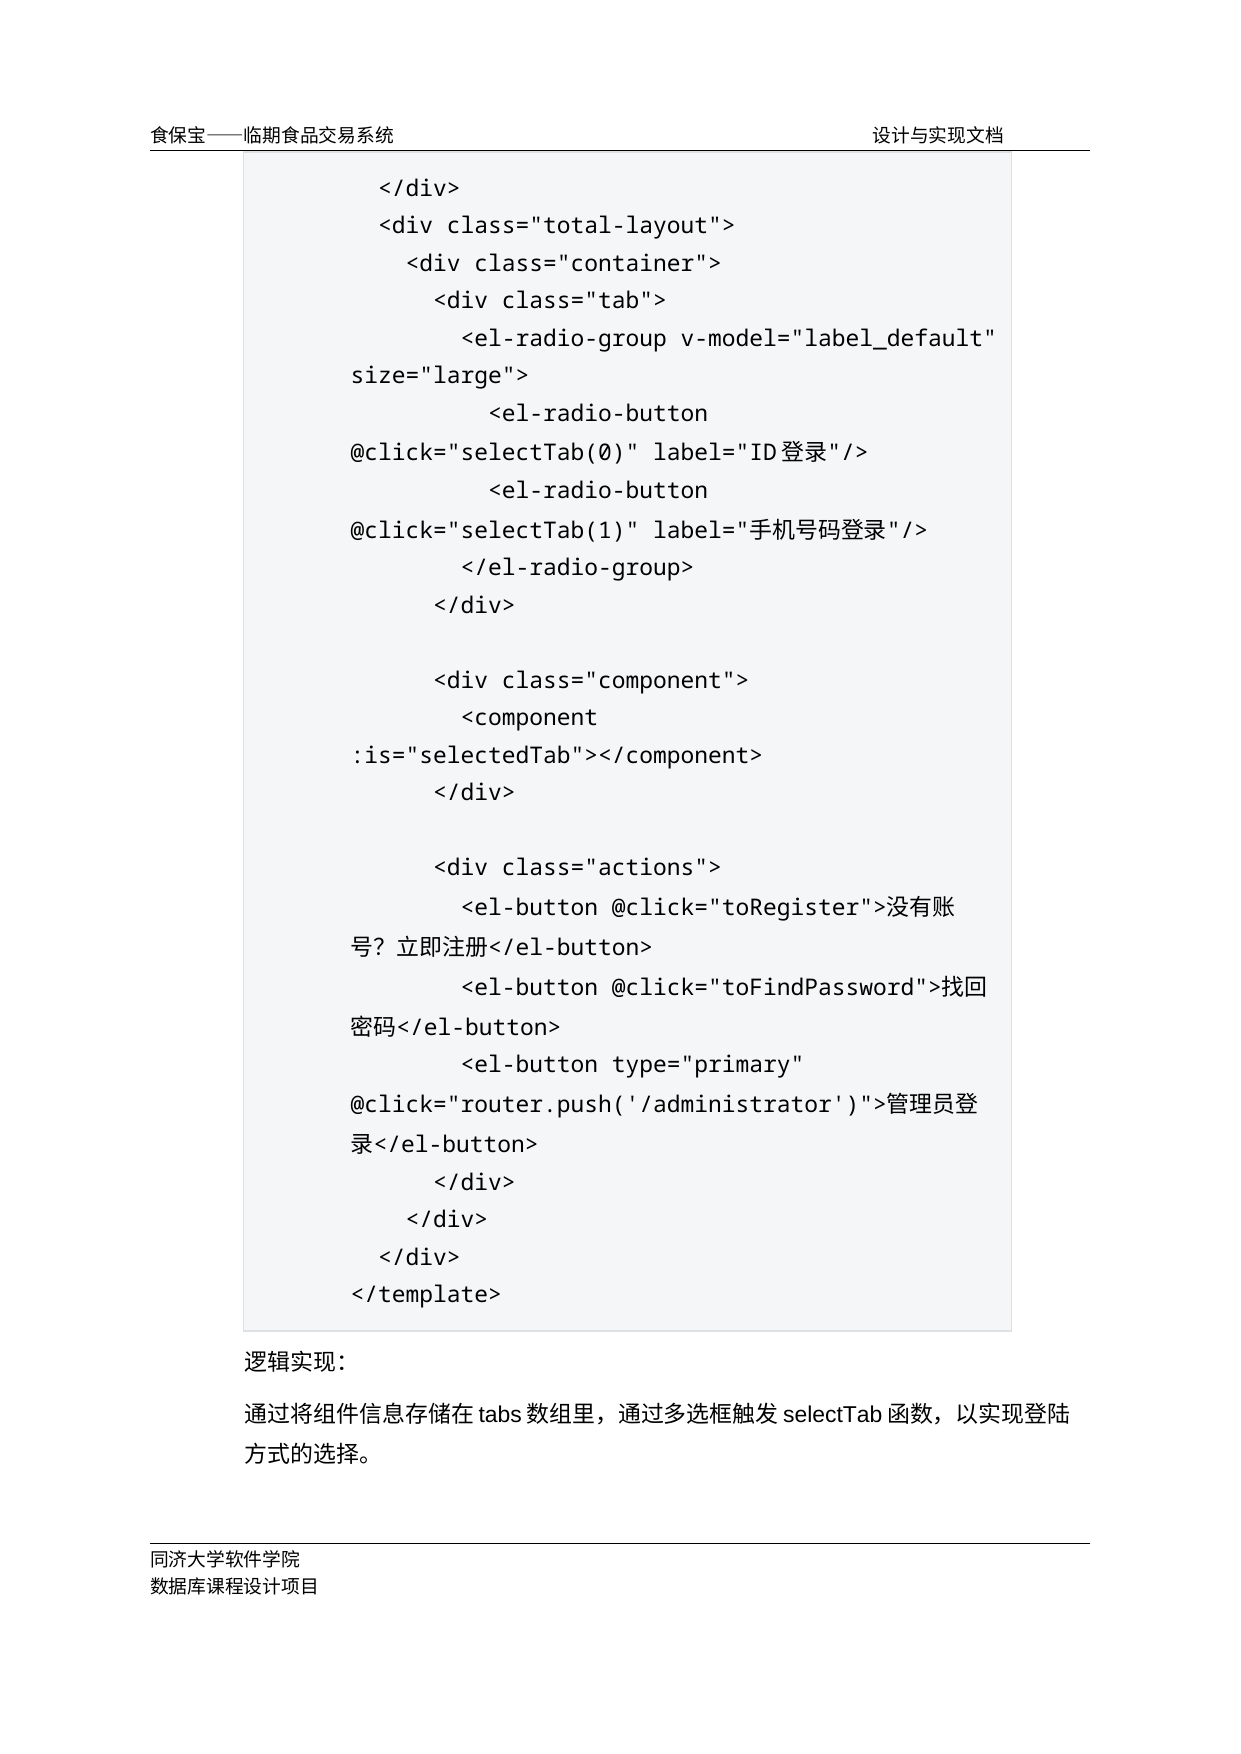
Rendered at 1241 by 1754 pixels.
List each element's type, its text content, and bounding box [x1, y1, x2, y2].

text 通过将组件信息存储在tabs数组里，通过多选框触发selectTab函数，以实现登陆方式的选择。 [244, 1396, 1090, 1469]
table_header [244, 153, 1011, 1330]
text 逻辑实现： [244, 1344, 1090, 1377]
